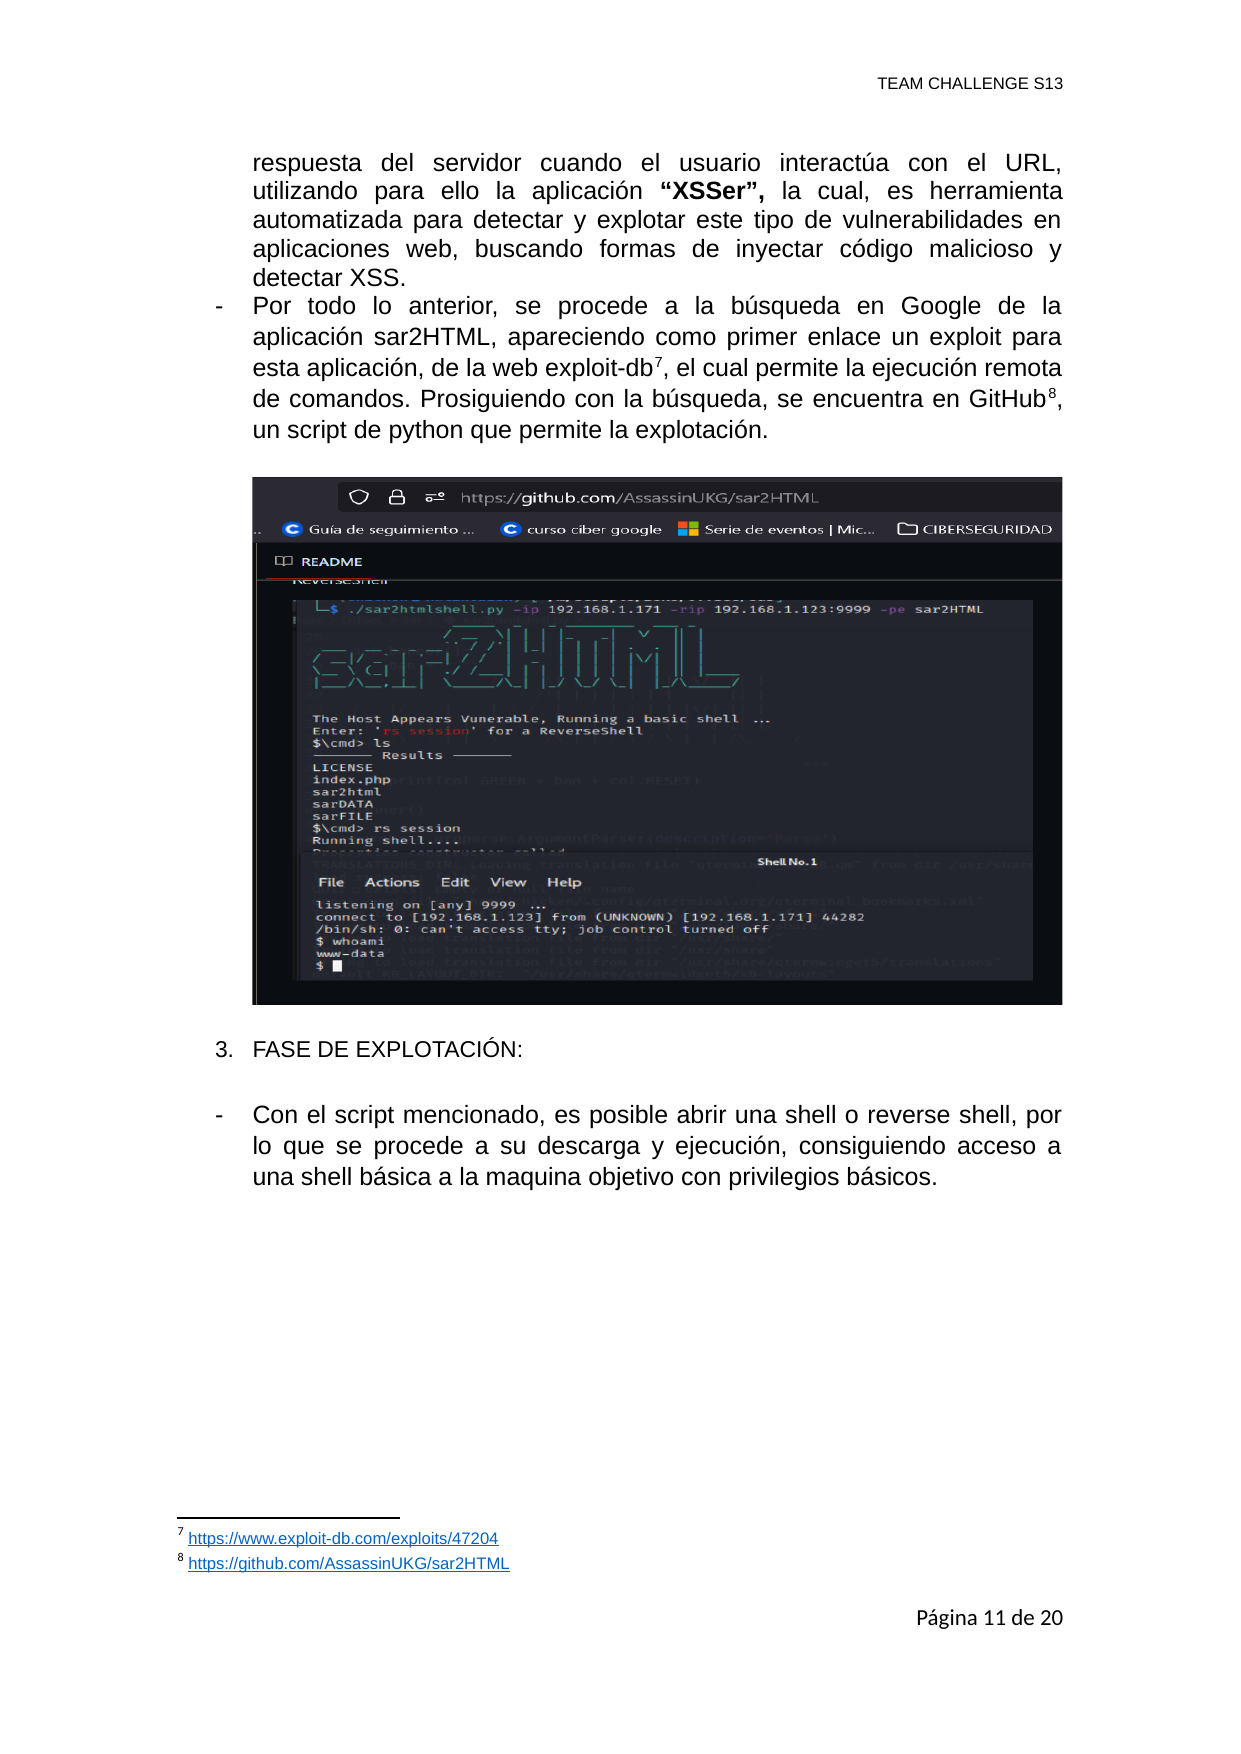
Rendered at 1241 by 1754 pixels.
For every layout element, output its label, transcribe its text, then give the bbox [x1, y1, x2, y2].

list Con el script mencionado, es posible abrir una shell o reverse shell, por lo que se procede a su descarga y ejecución, consiguiendo acceso a una shell básica a la maquina objetivo con privilegios básicos. [215, 1100, 1063, 1191]
picture [252, 477, 1063, 1005]
list Por todo lo anterior, se procede a la búsqueda en Google de la aplicación sar2HTML, apareciendo como primer enlace un exploit para esta aplicación, de la web exploit-db, el cual permite la ejecución remota de comandos. Prosiguiendo con la búsqueda, se encuentra en GitHub, un script de python que permite la explotación. [215, 291, 1063, 444]
list FASE DE EXPLOTACIÓN: [215, 1036, 1063, 1062]
